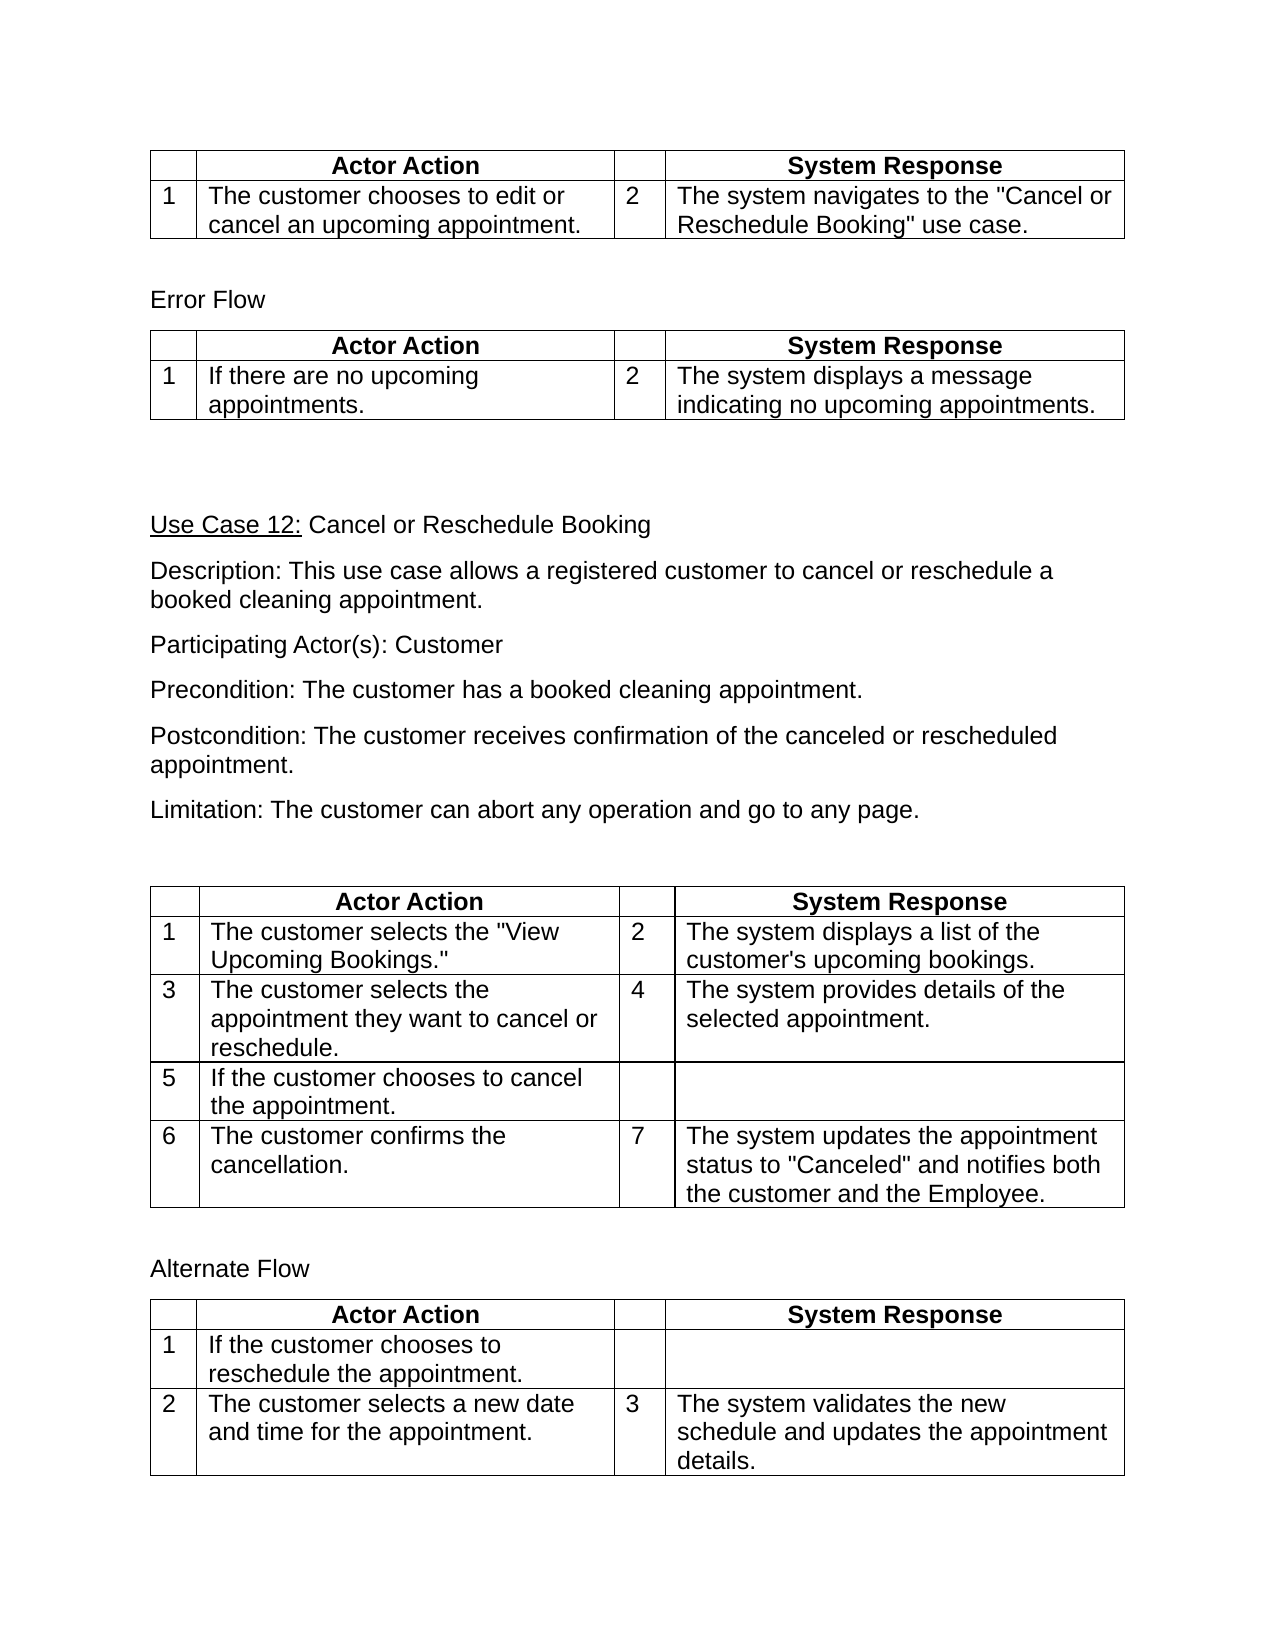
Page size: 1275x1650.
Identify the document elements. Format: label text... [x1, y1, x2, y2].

table_cell 1 [151, 917, 199, 974]
table_cell [615, 1330, 665, 1387]
table_header [615, 331, 665, 360]
table_header [151, 887, 199, 916]
table_cell 2 [615, 361, 665, 418]
table_cell If there are no upcoming appointments. [197, 361, 614, 418]
table_cell 1 [151, 181, 196, 238]
text Alternate Flow [150, 1254, 1125, 1282]
table_header [151, 331, 196, 360]
table_header [620, 887, 674, 916]
table_cell 7 [620, 1121, 674, 1207]
table_cell The customer selects a new date and time for the appointment. [197, 1389, 614, 1475]
table_cell The system displays a list of the customer's upcoming bookings. [676, 917, 1124, 974]
table_cell 2 [151, 1389, 196, 1475]
table_cell The customer chooses to edit or cancel an upcoming appointment. [197, 181, 614, 238]
table_cell 6 [151, 1121, 199, 1207]
table_header System Response [666, 1300, 1124, 1329]
table_header Actor Action [197, 151, 614, 180]
table_header System Response [666, 151, 1124, 180]
table_header [151, 1300, 196, 1329]
table_cell The customer selects the "View Upcoming Bookings." [200, 917, 619, 974]
table_cell 3 [615, 1389, 665, 1475]
table_header [615, 151, 665, 180]
table_cell 3 [151, 975, 199, 1061]
table_cell The system displays a message indicating no upcoming appointments. [666, 361, 1124, 418]
table_cell 4 [620, 975, 674, 1061]
table_cell The system updates the appointment status to "Canceled" and notifies both the customer and the Employee. [676, 1121, 1124, 1207]
table_header Actor Action [197, 1300, 614, 1329]
table_cell The system provides details of the selected appointment. [676, 975, 1124, 1061]
table_header Actor Action [200, 887, 619, 916]
table_cell 2 [620, 917, 674, 974]
text Precondition: The customer has a booked cleaning appointment. [150, 675, 1125, 704]
table_cell 1 [151, 361, 196, 418]
table_cell 1 [151, 1330, 196, 1387]
text Postcondition: The customer receives confirmation of the canceled or rescheduled appointment. [150, 721, 1125, 778]
table_header System Response [666, 331, 1124, 360]
table_cell 2 [615, 181, 665, 238]
table_header [151, 151, 196, 180]
table_cell The system validates the new schedule and updates the appointment details. [666, 1389, 1124, 1475]
text Use Case 12: Cancel or Reschedule Booking [150, 510, 1125, 539]
table_cell [666, 1330, 1124, 1387]
table_header System Response [676, 887, 1124, 916]
table_cell If the customer chooses to reschedule the appointment. [197, 1330, 614, 1387]
table_header [615, 1300, 665, 1329]
text Description: This use case allows a registered customer to cancel or reschedule a booked cleaning appointment. [150, 556, 1125, 613]
text Error Flow [150, 285, 1125, 313]
text Participating Actor(s): Customer [150, 630, 1125, 659]
text Limitation: The customer can abort any operation and go to any page. [150, 795, 1125, 824]
table_cell [620, 1063, 674, 1120]
table_cell The customer selects the appointment they want to cancel or reschedule. [200, 975, 619, 1061]
table_cell If the customer chooses to cancel the appointment. [200, 1063, 619, 1120]
table_cell The system navigates to the "Cancel or Reschedule Booking" use case. [666, 181, 1124, 238]
table_header Actor Action [197, 331, 614, 360]
table_cell [676, 1063, 1124, 1120]
table_cell 5 [151, 1063, 199, 1120]
table_cell The customer confirms the cancellation. [200, 1121, 619, 1207]
